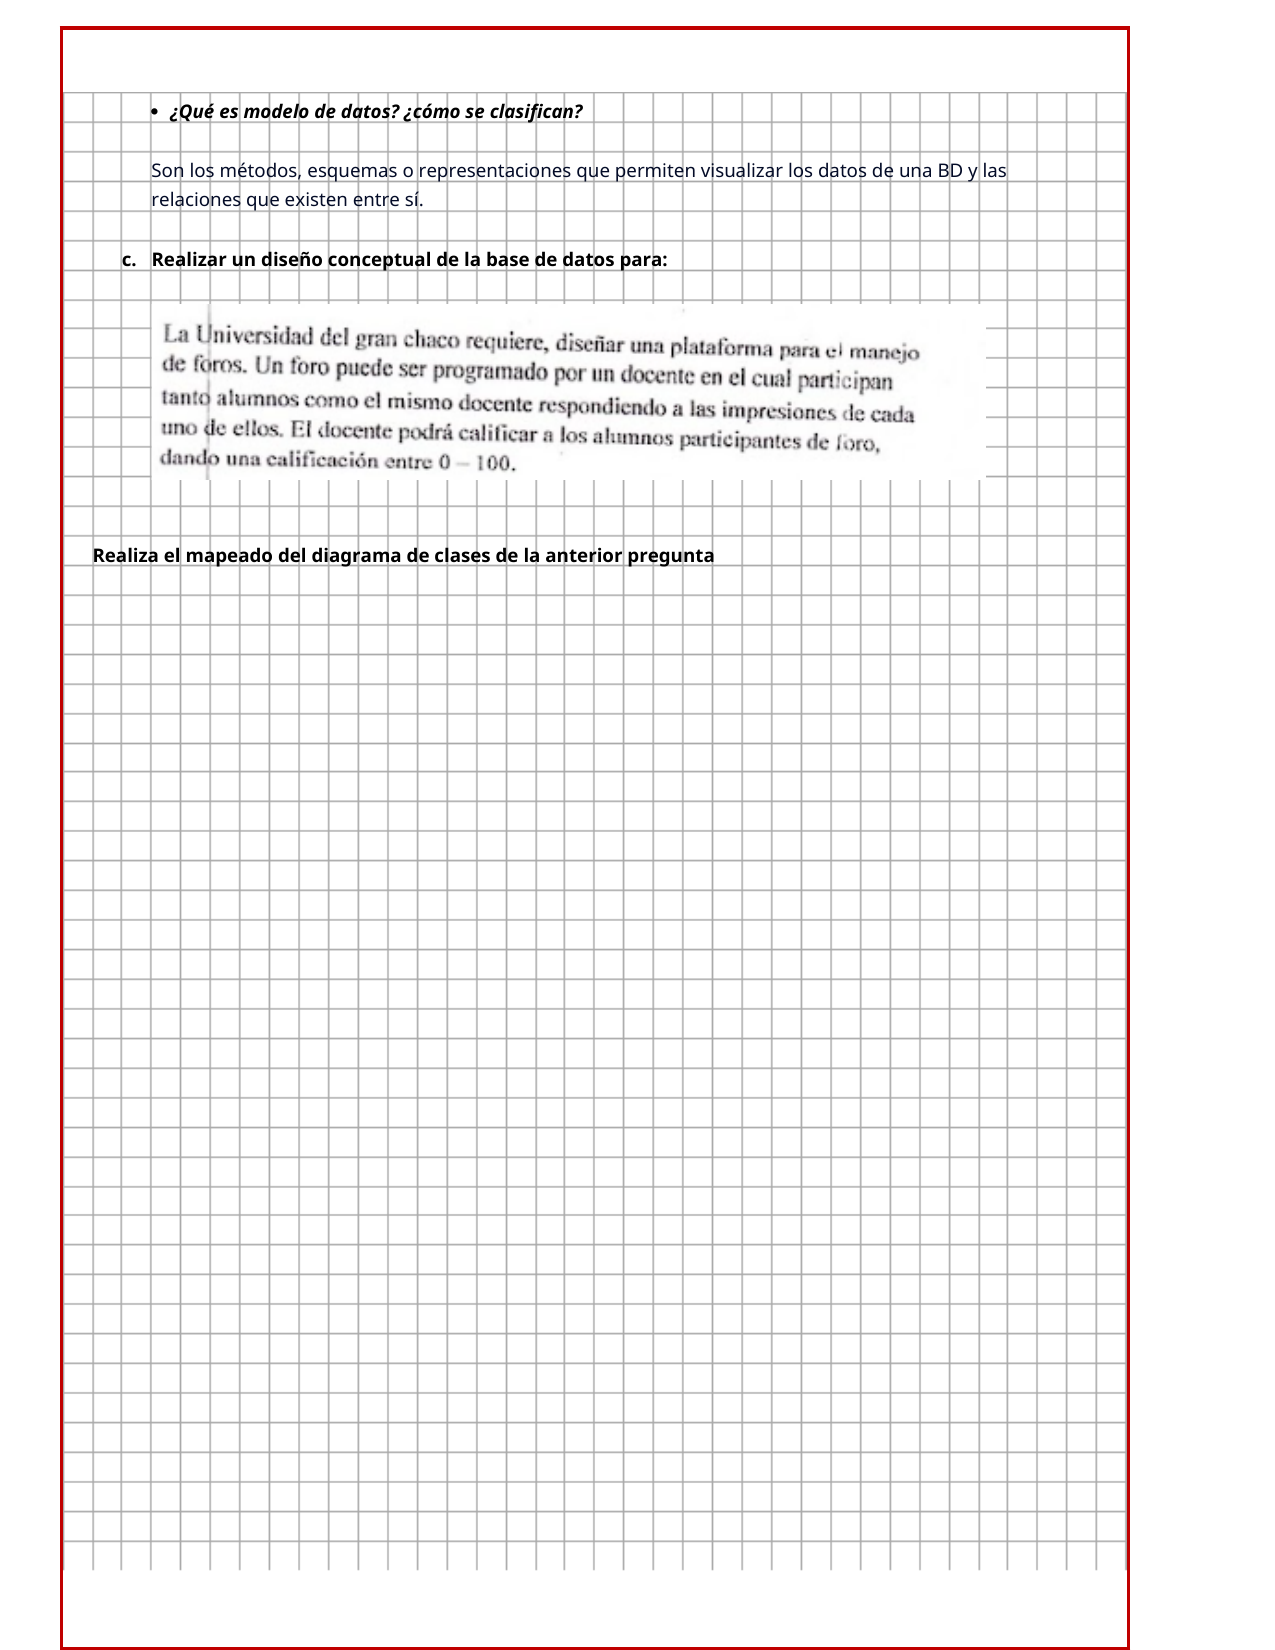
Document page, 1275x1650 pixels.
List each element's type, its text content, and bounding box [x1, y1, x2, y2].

picture [63, 92, 1127, 1572]
subtitle ¿Qué es modelo de datos? ¿cómo se clasifican? [151, 94, 1098, 124]
subtitle Realiza el mapeado del diagrama de clases de la anterior pregunta [92, 539, 1098, 568]
text Son los métodos, esquemas o representaciones que permiten visualizar los datos de una BD y las relaciones que existen entre sí. [151, 154, 1098, 213]
subtitle Realizar un diseño conceptual de la base de datos para: [122, 242, 1098, 272]
